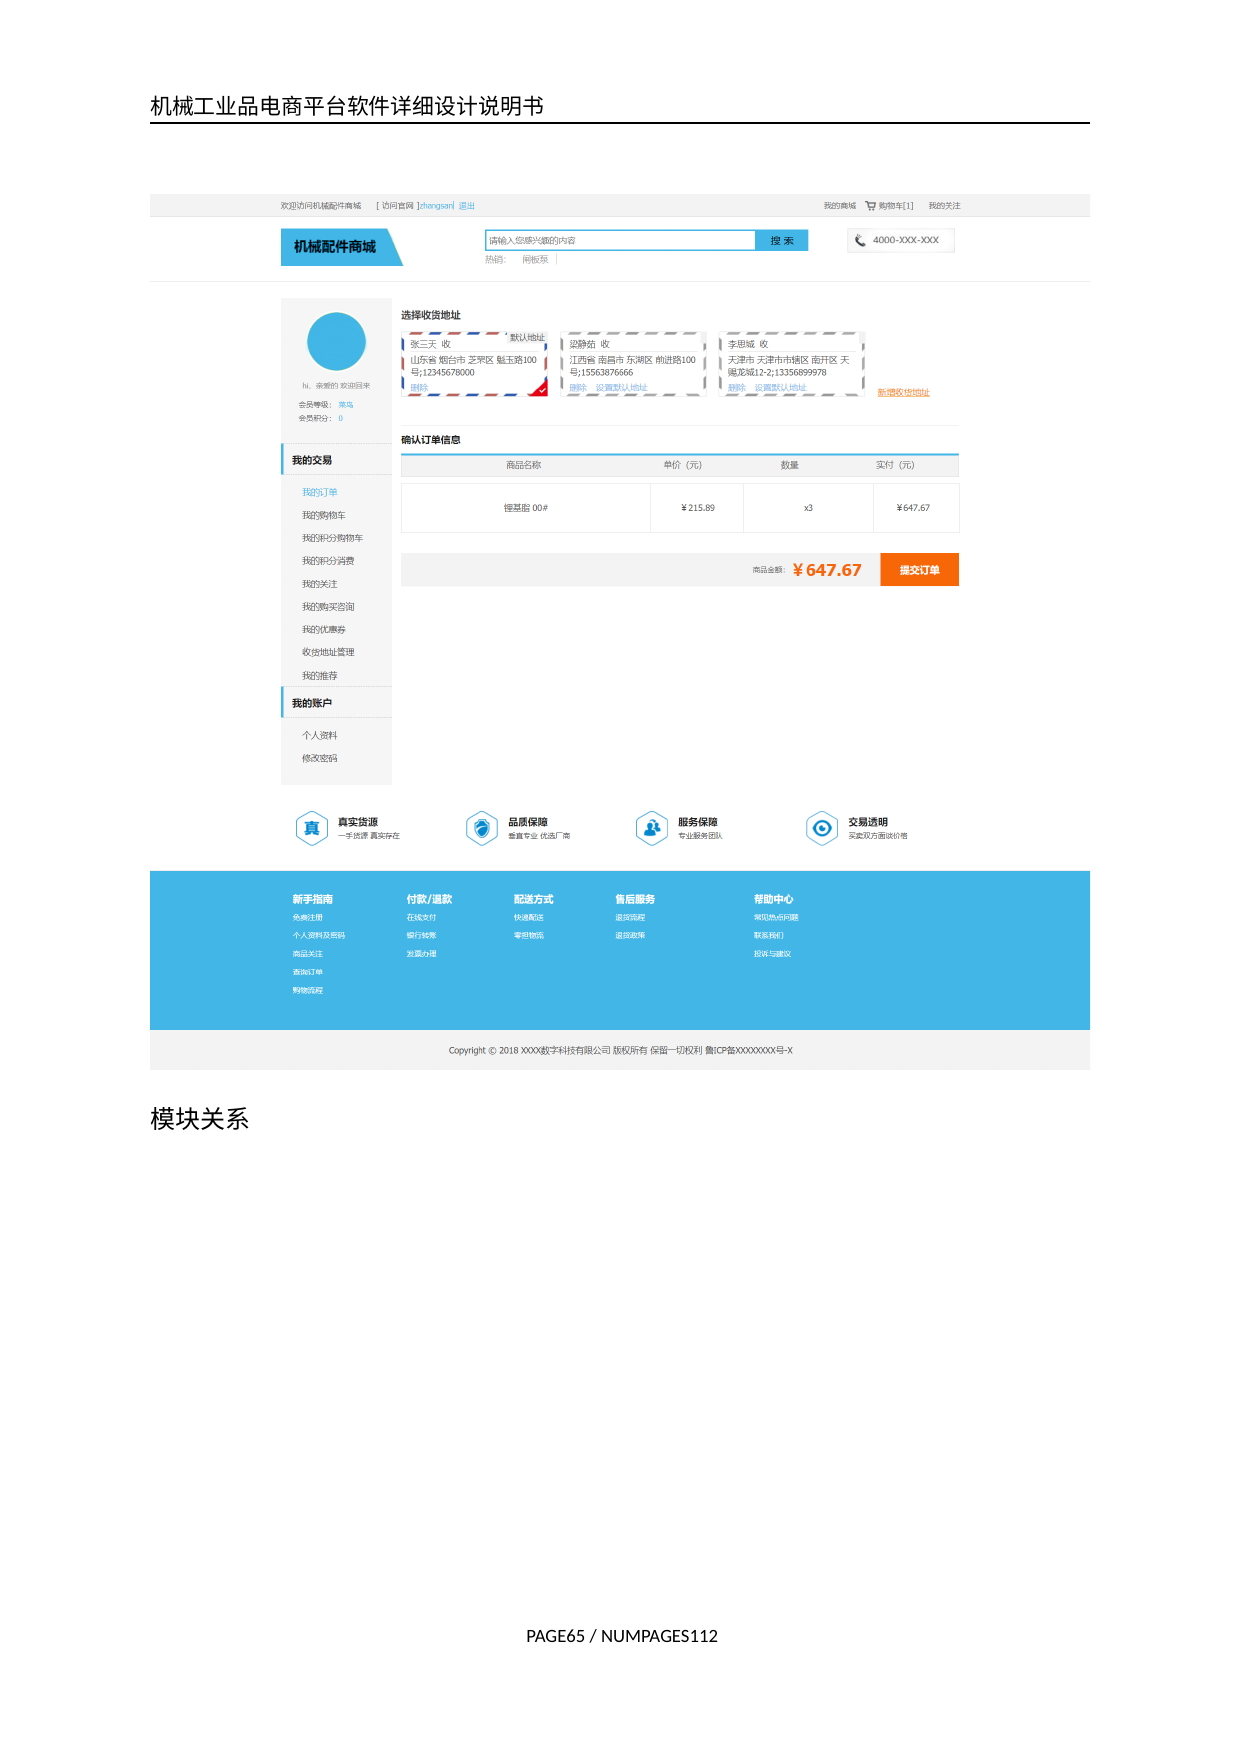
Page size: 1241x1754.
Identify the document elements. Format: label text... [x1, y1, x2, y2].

picture [150, 194, 1091, 1070]
text 模块关系 [150, 1085, 1090, 1150]
